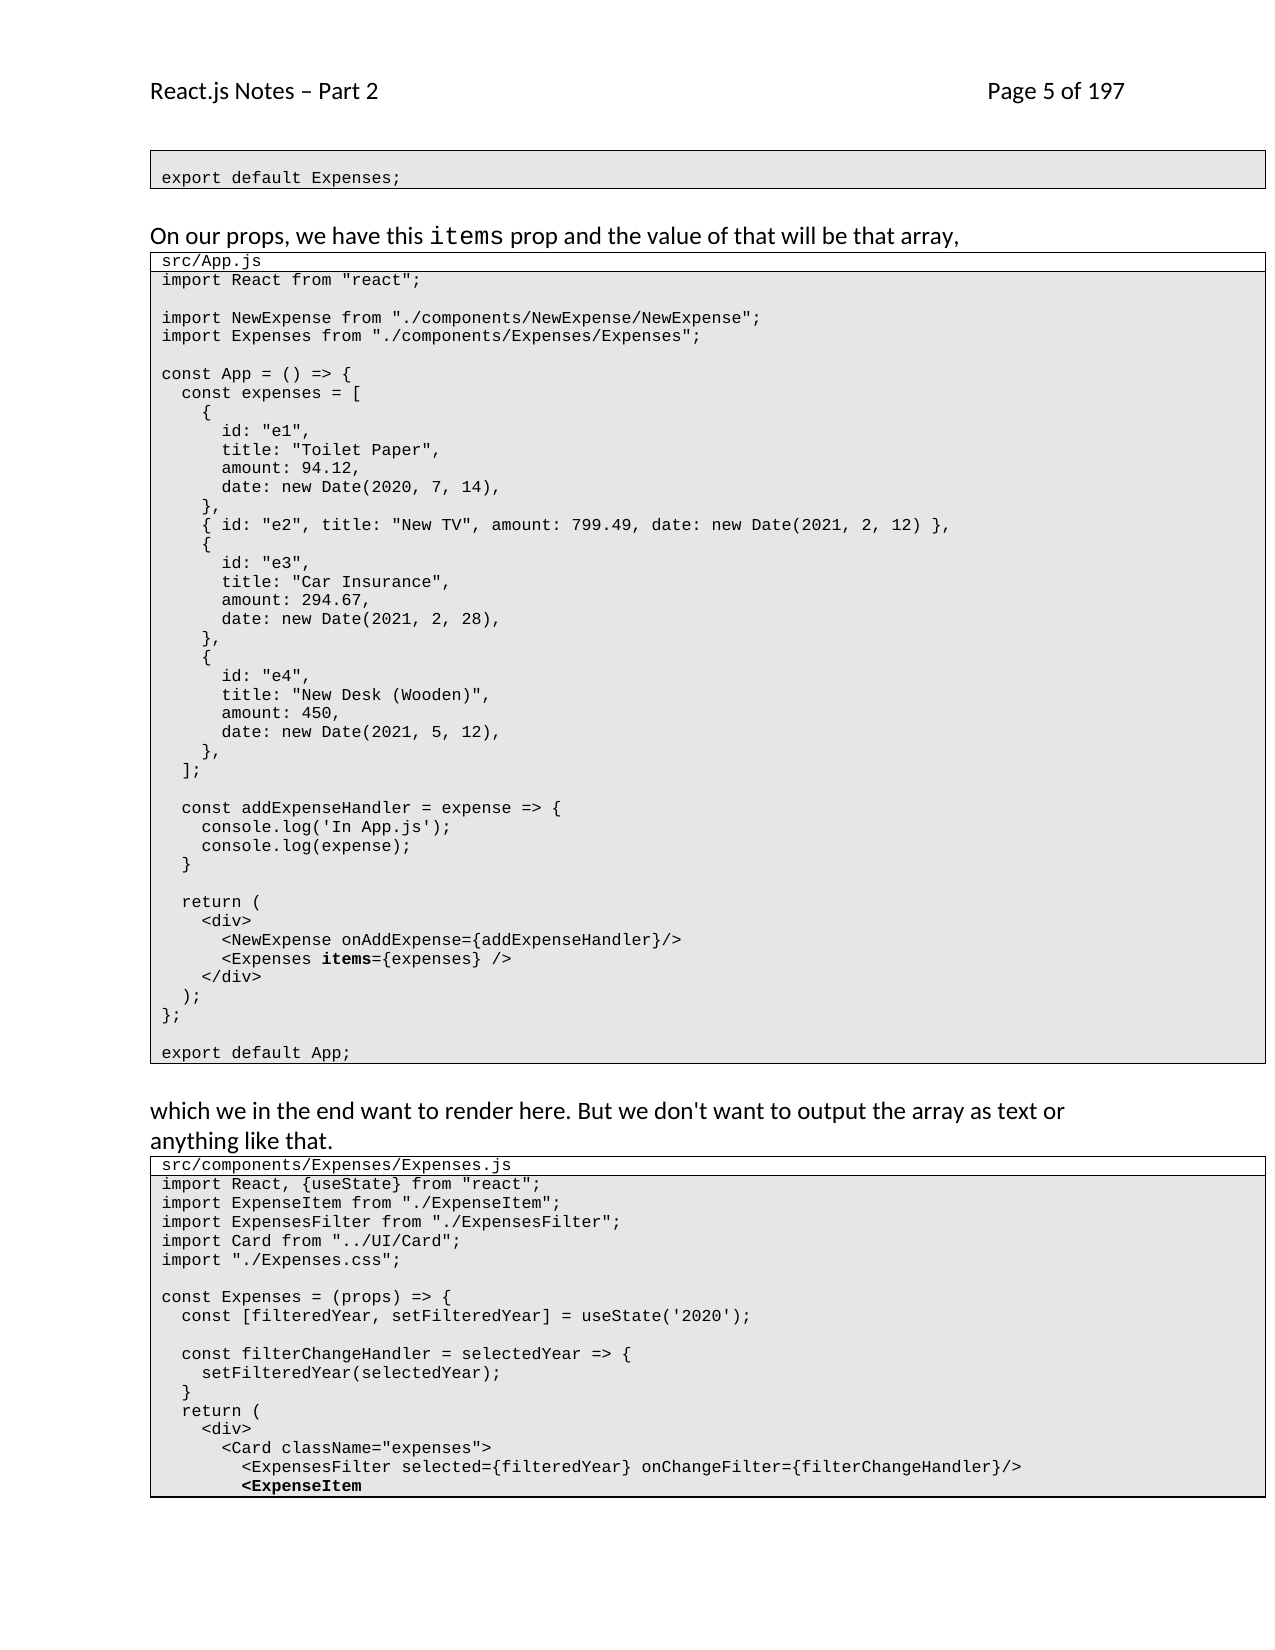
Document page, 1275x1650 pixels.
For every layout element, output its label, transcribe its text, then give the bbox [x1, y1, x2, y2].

table_header src/App.js [151, 253, 1265, 271]
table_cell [151, 1176, 1265, 1496]
text which we in the end want to render here. But we don't want to output the array as text or anything like that. [150, 1095, 1125, 1156]
text On our props, we have this items prop and the value of that will be that array, [150, 220, 1125, 252]
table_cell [151, 151, 1265, 188]
table_header src/components/Expenses/Expenses.js [151, 1157, 1265, 1175]
table_cell import React from "react"; import NewExpense from "./components/NewExpense/NewExpense"; import Expenses from "./components/Expenses/Expenses"; const App = () => { const expenses = [ { id: "e1", title: "Toilet Paper", amount: 94.12, date: new Date(2020, 7, 14), }, { id: "e2", title: "New TV", amount: 799.49, date: new Date(2021, 2, 12) }, { id: "e3", title: "Car Insurance", amount: 294.67, date: new Date(2021, 2, 28), }, { id: "e4", title: "New Desk (Wooden)", amount: 450, date: new Date(2021, 5, 12), }, ]; const addExpenseHandler = expense => { console.log('In App.js'); console.log(expense); } return ( <div> <NewExpense onAddExpense={addExpenseHandler}/> <Expenses items={expenses} /> </div> ); }; export default App; [151, 272, 1265, 1063]
